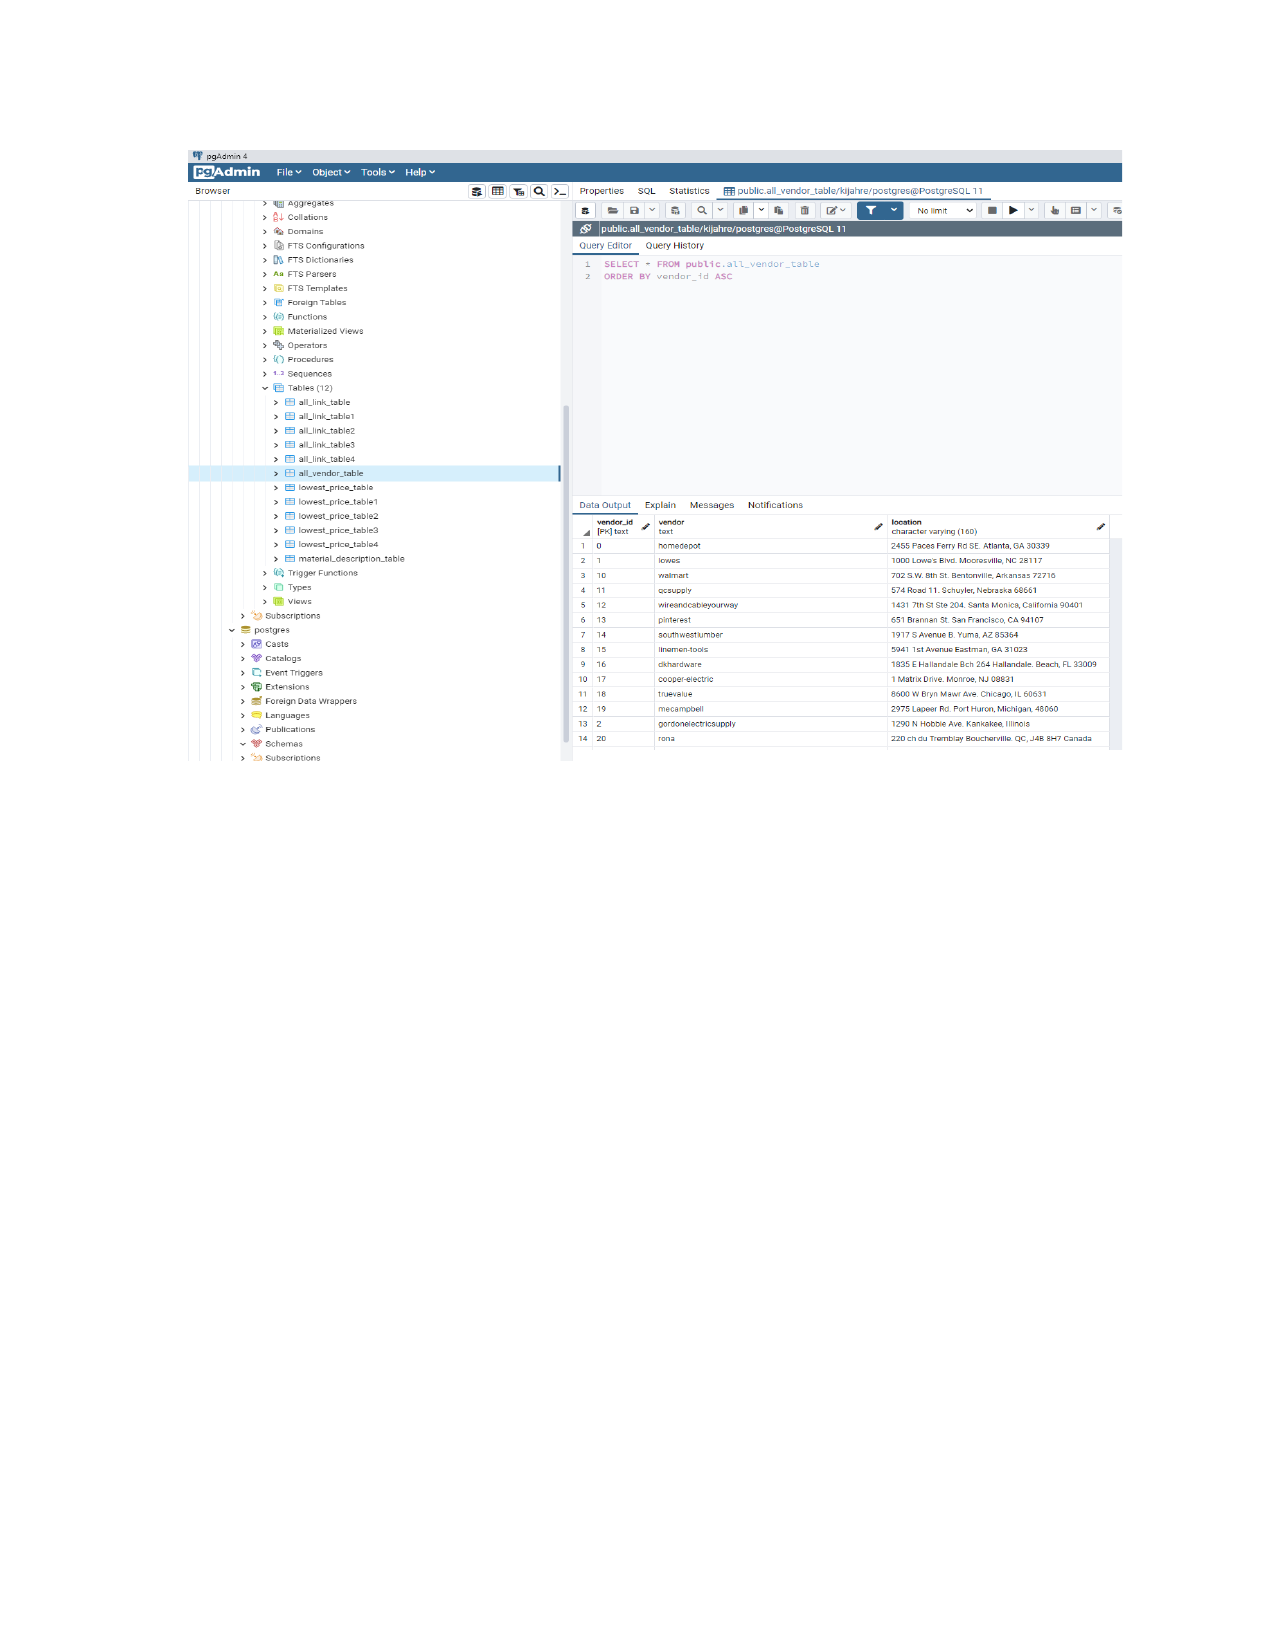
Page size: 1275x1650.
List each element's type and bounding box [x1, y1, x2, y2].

picture [187, 150, 1123, 761]
